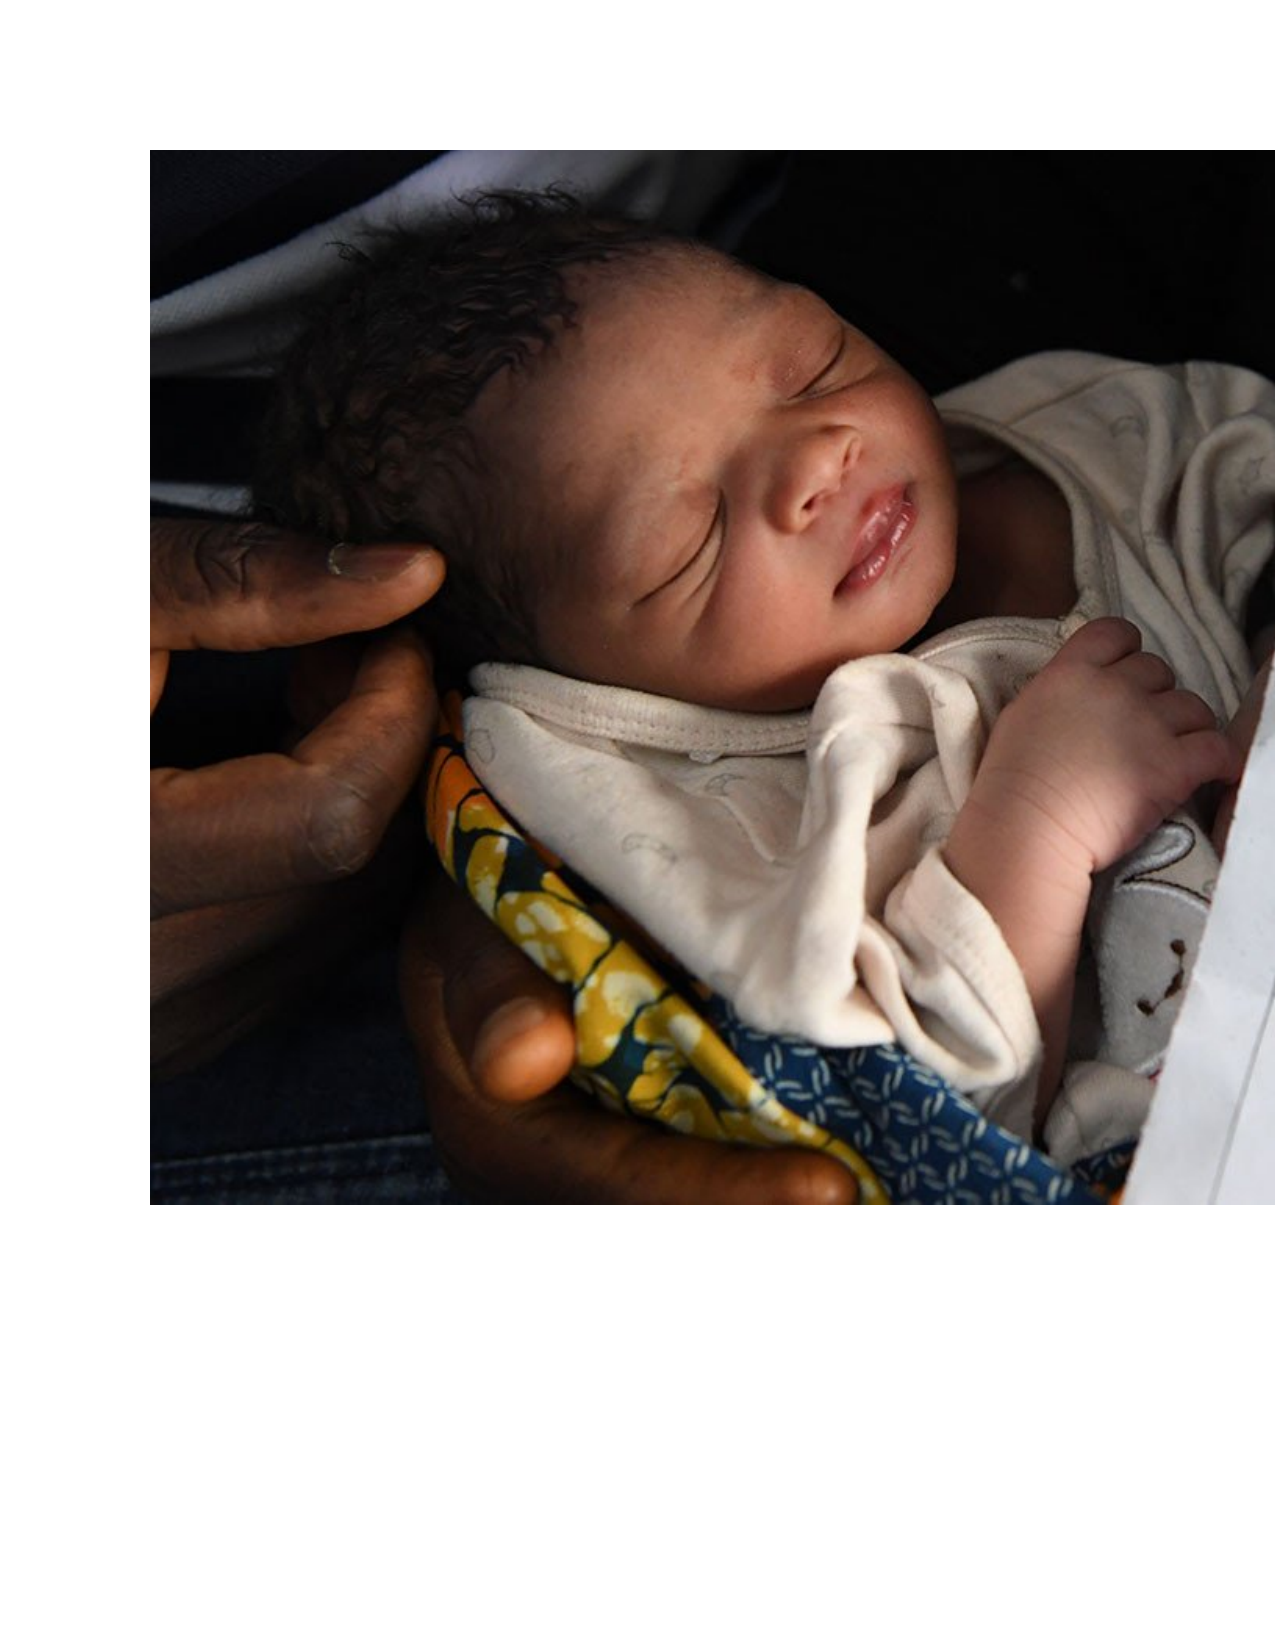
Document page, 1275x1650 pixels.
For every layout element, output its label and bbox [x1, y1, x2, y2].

picture [150, 150, 1275, 1205]
